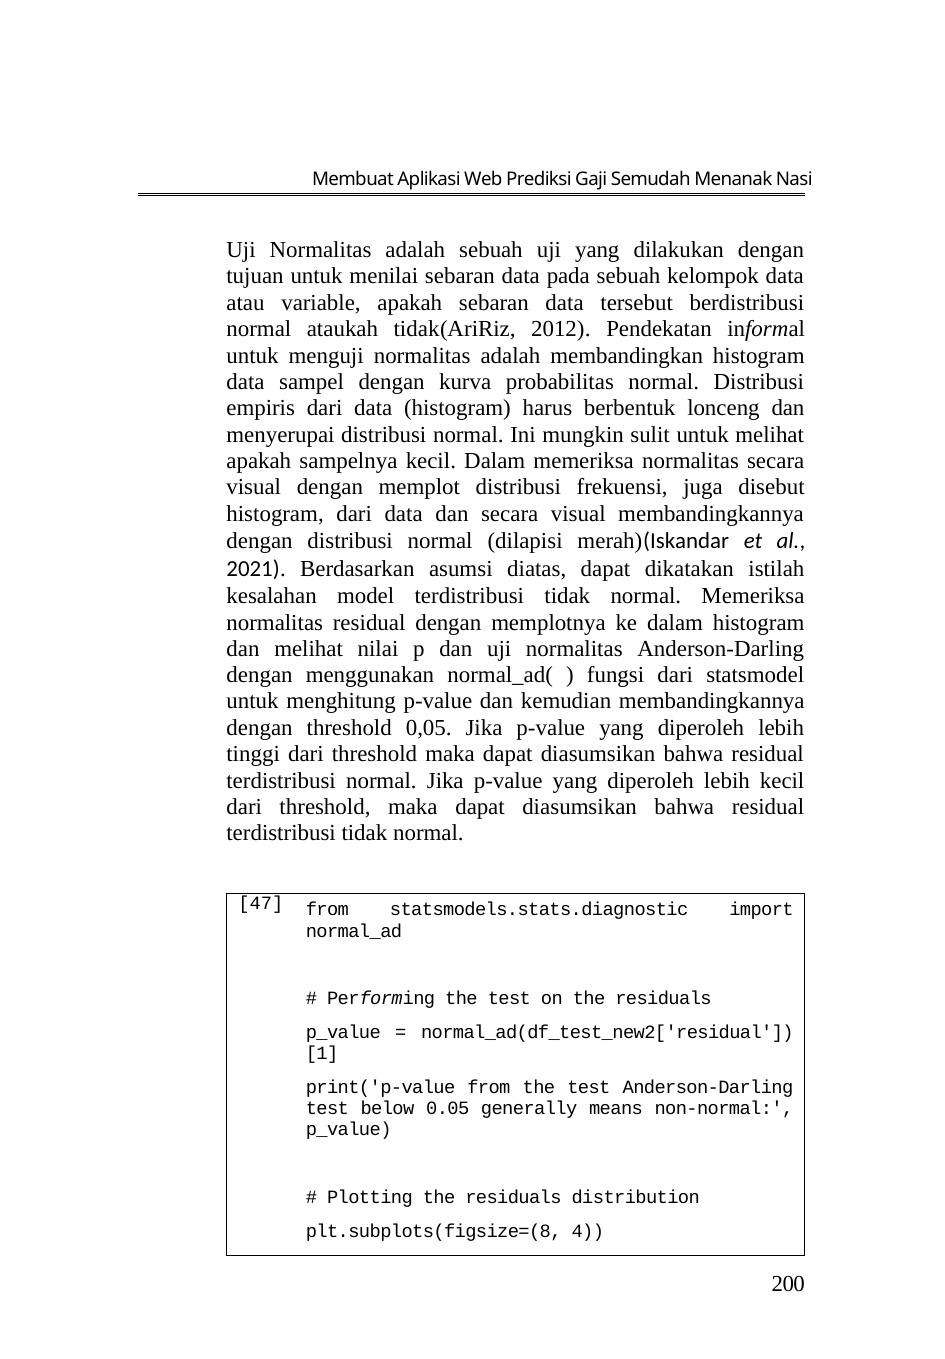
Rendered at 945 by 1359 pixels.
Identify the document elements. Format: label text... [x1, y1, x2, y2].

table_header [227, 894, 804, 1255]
list Uji Normalitas adalah sebuah uji yang dilakukan dengan tujuan untuk menilai sebaran data pada sebuah kelompok data atau variable, apakah sebaran data tersebut berdistribusi normal ataukah tidak. Pendekatan informal untuk menguji normalitas adalah membandingkan histogram data sampel dengan kurva probabilitas normal. Distribusi empiris dari data (histogram) harus berbentuk lonceng dan menyerupai distribusi normal. Ini mungkin sulit untuk melihat apakah sampelnya kecil. Dalam memeriksa normalitas secara visual dengan memplot distribusi frekuensi, juga disebut histogram, dari data dan secara visual membandingkannya dengan distribusi normal (dilapisi merah). Berdasarkan asumsi diatas, dapat dikatakan istilah kesalahan model terdistribusi tidak normal. Memeriksa normalitas residual dengan memplotnya ke dalam histogram dan melihat nilai p dan uji normalitas Anderson-Darling dengan menggunakan normal_ad( ) fungsi dari statsmodel untuk menghitung p-value dan kemudian membandingkannya dengan threshold 0,05. Jika p-value yang diperoleh lebih tinggi dari threshold maka dapat diasumsikan bahwa residual terdistribusi normal. Jika p-value yang diperoleh lebih kecil dari threshold, maka dapat diasumsikan bahwa residual terdistribusi tidak normal. [226, 236, 805, 846]
